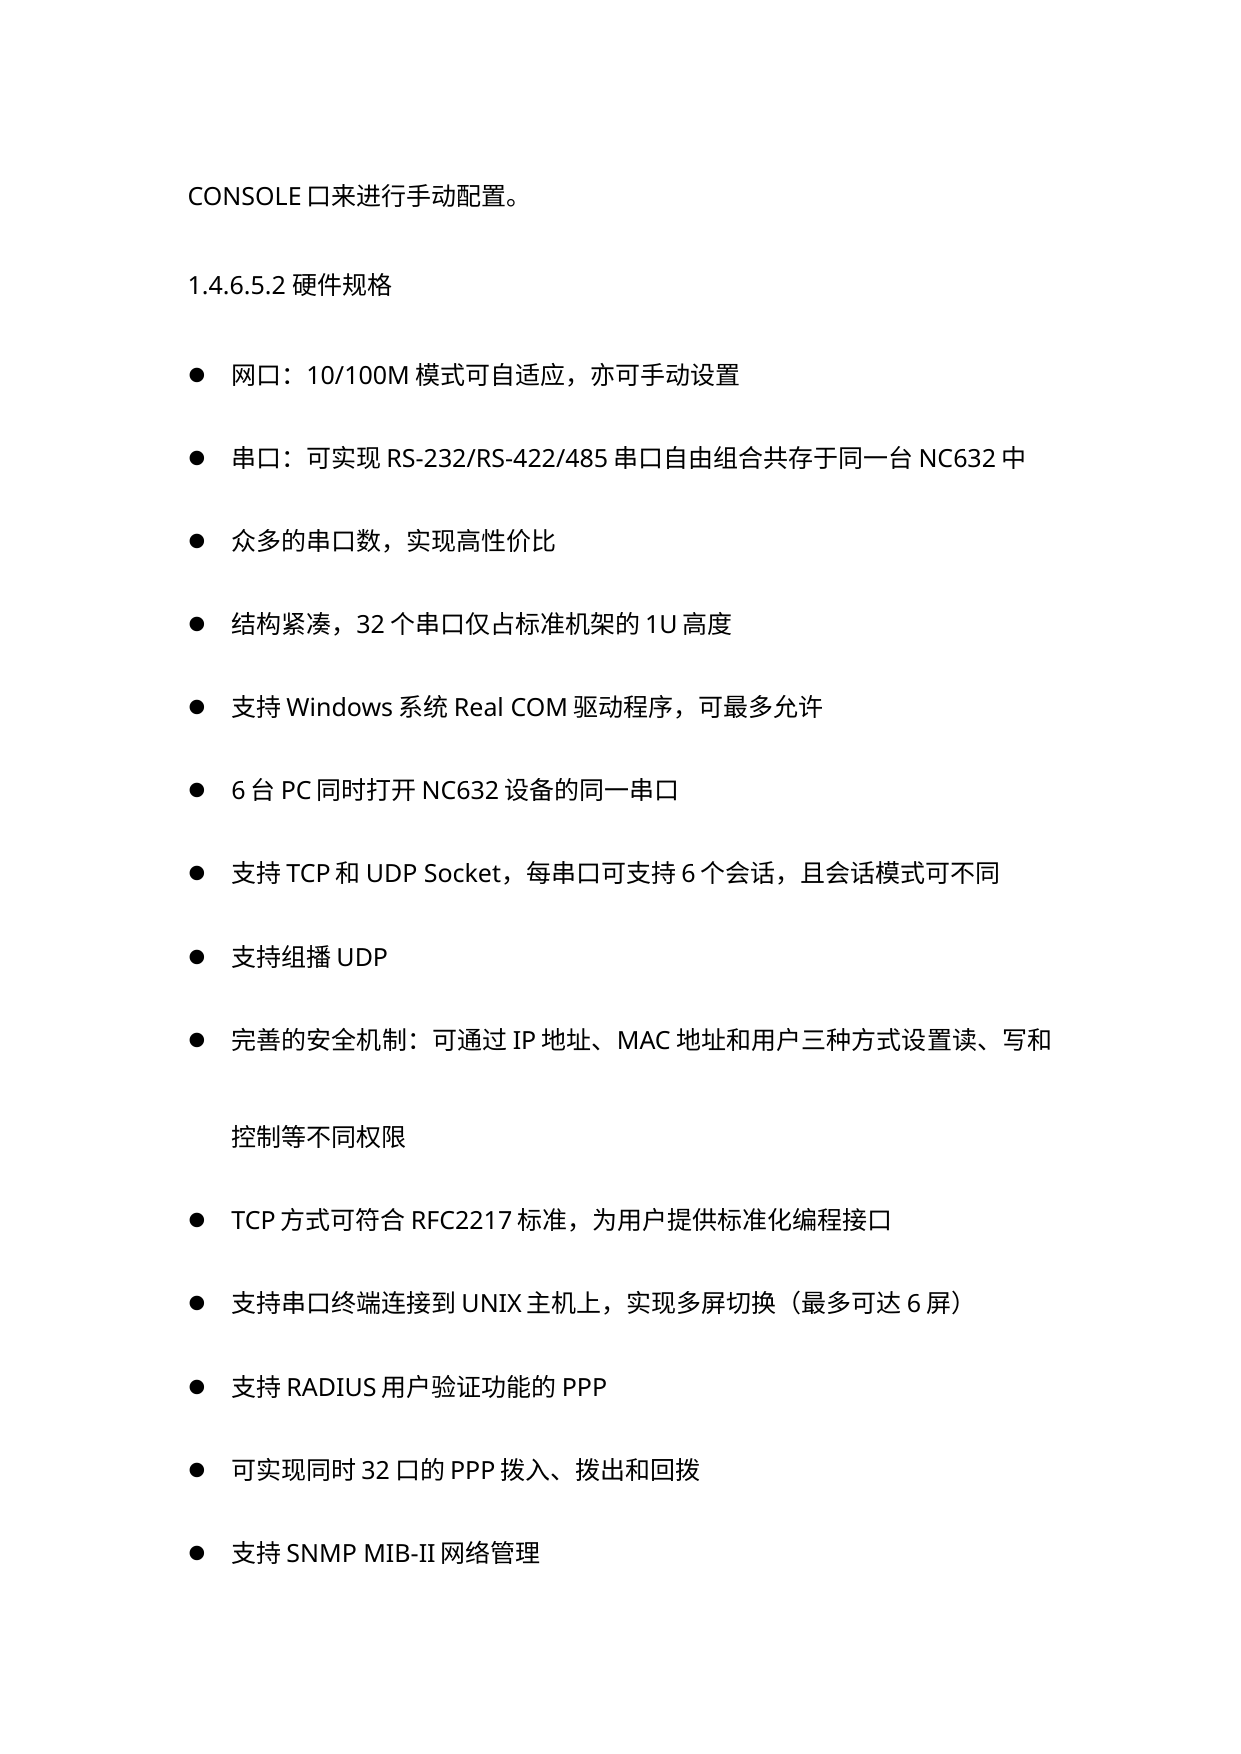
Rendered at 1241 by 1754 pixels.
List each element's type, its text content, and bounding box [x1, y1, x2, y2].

list 串口：可实现RS-232/RS-422/485串口自由组合共存于同一台NC632中 [187, 424, 1053, 489]
list 网口：10/100M模式可自适应，亦可手动设置 [187, 341, 1053, 406]
list 众多的串口数，实现高性价比 [187, 507, 1053, 572]
list 可实现同时32口的PPP拨入、拨出和回拨 [187, 1436, 1053, 1501]
list 支持组播UDP [187, 923, 1053, 988]
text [187, 162, 1053, 227]
subtitle 硬件规格 [187, 251, 1053, 316]
list 支持SNMP MIB-II网络管理 [187, 1519, 1053, 1584]
list 支持RADIUS用户验证功能的PPP [187, 1353, 1053, 1418]
list 支持Windows系统 Real COM驱动程序，可最多允许 [187, 673, 1053, 738]
list 结构紧凑，32个串口仅占标准机架的1U高度 [187, 590, 1053, 655]
list TCP方式可符合RFC2217标准，为用户提供标准化编程接口 [187, 1186, 1053, 1251]
list 支持串口终端连接到UNIX主机上，实现多屏切换（最多可达6屏） [187, 1269, 1053, 1334]
list 支持TCP和UDP Socket，每串口可支持6个会话，且会话模式可不同 [187, 839, 1053, 904]
list 完善的安全机制：可通过IP地址、MAC地址和用户三种方式设置读、写和控制等不同权限 [187, 1006, 1053, 1168]
list 6台PC同时打开NC632设备的同一串口 [187, 756, 1053, 821]
